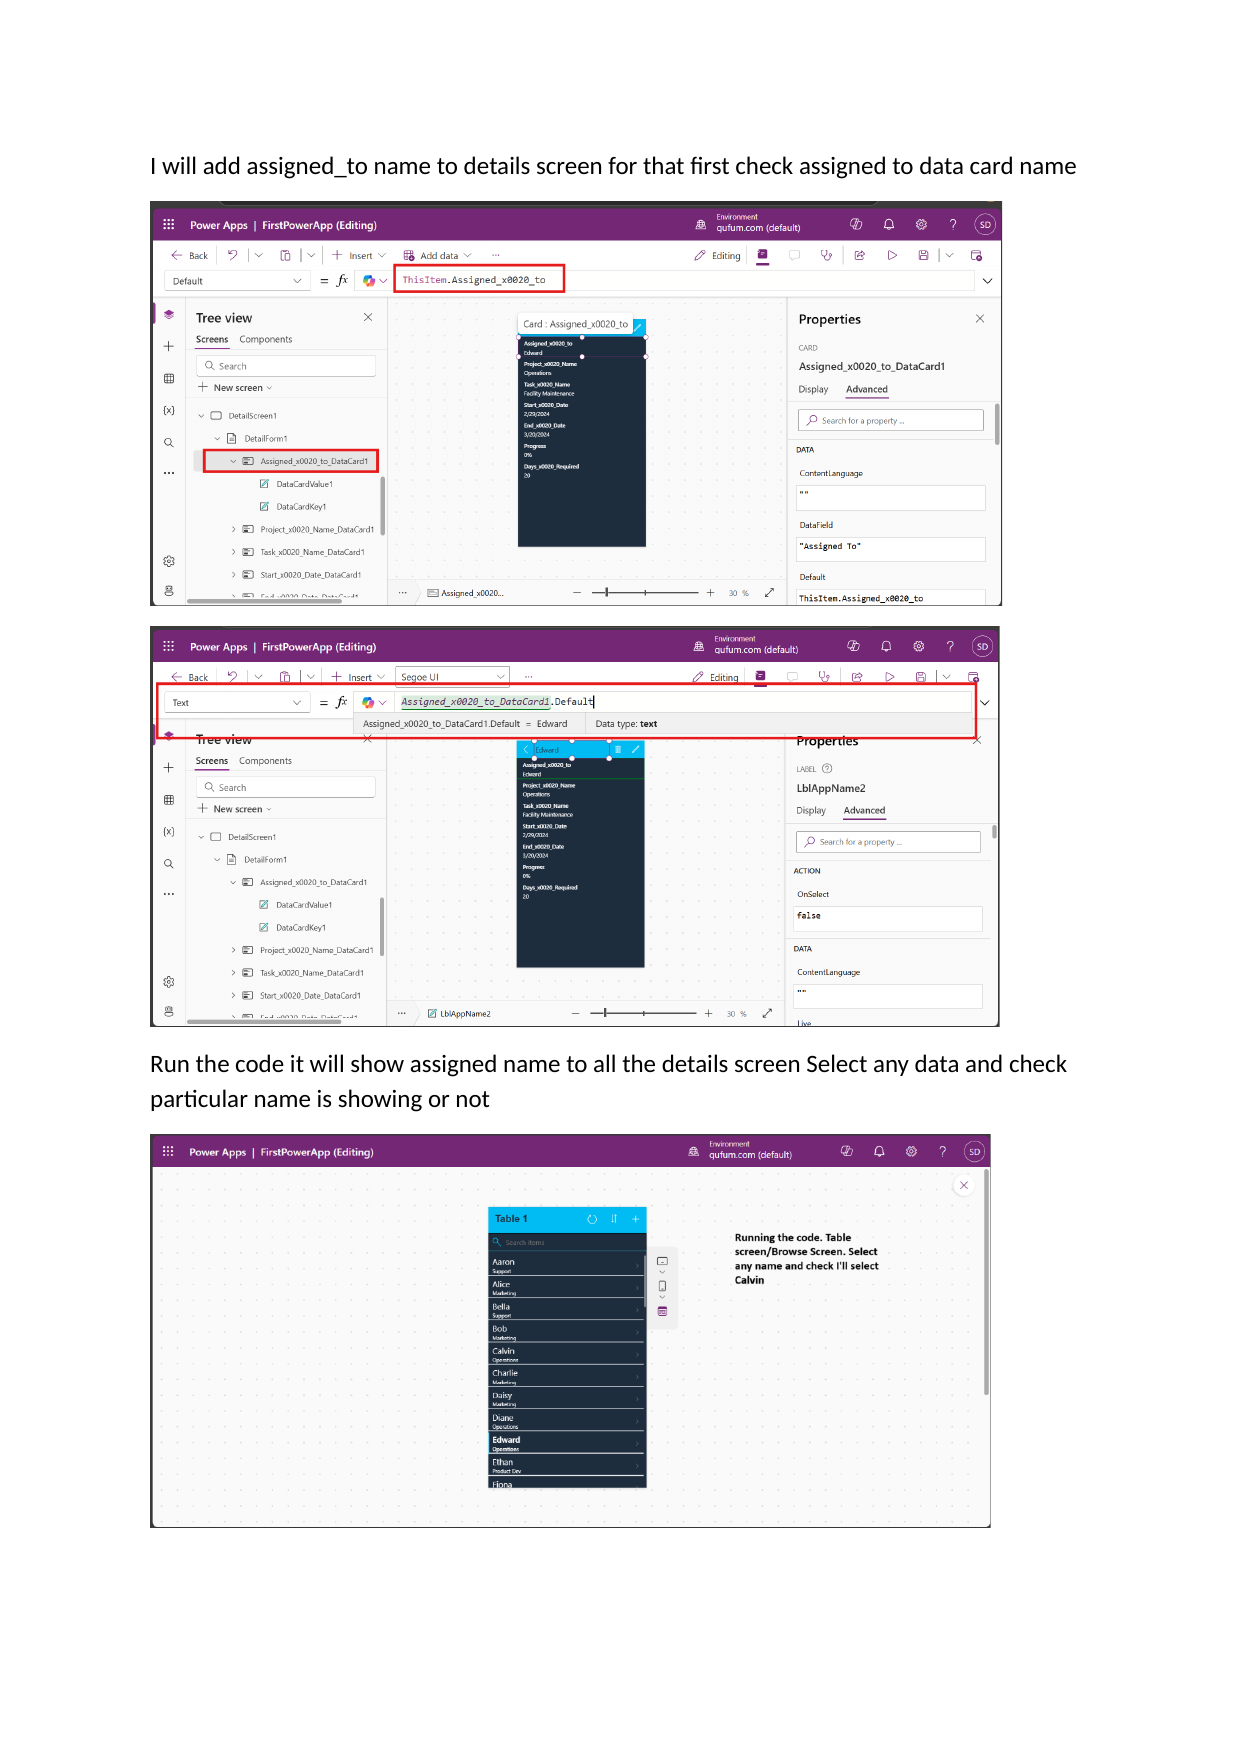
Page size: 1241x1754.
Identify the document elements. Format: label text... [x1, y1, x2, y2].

text Run the code it will show assigned name to all the details screen Select any data and check particular name is showing or not [150, 1048, 1090, 1113]
picture [150, 201, 1003, 606]
picture [150, 1134, 991, 1528]
text I will add assigned_to name to details screen for that first check assigned to data card name [150, 150, 1090, 181]
picture [150, 626, 1000, 1027]
